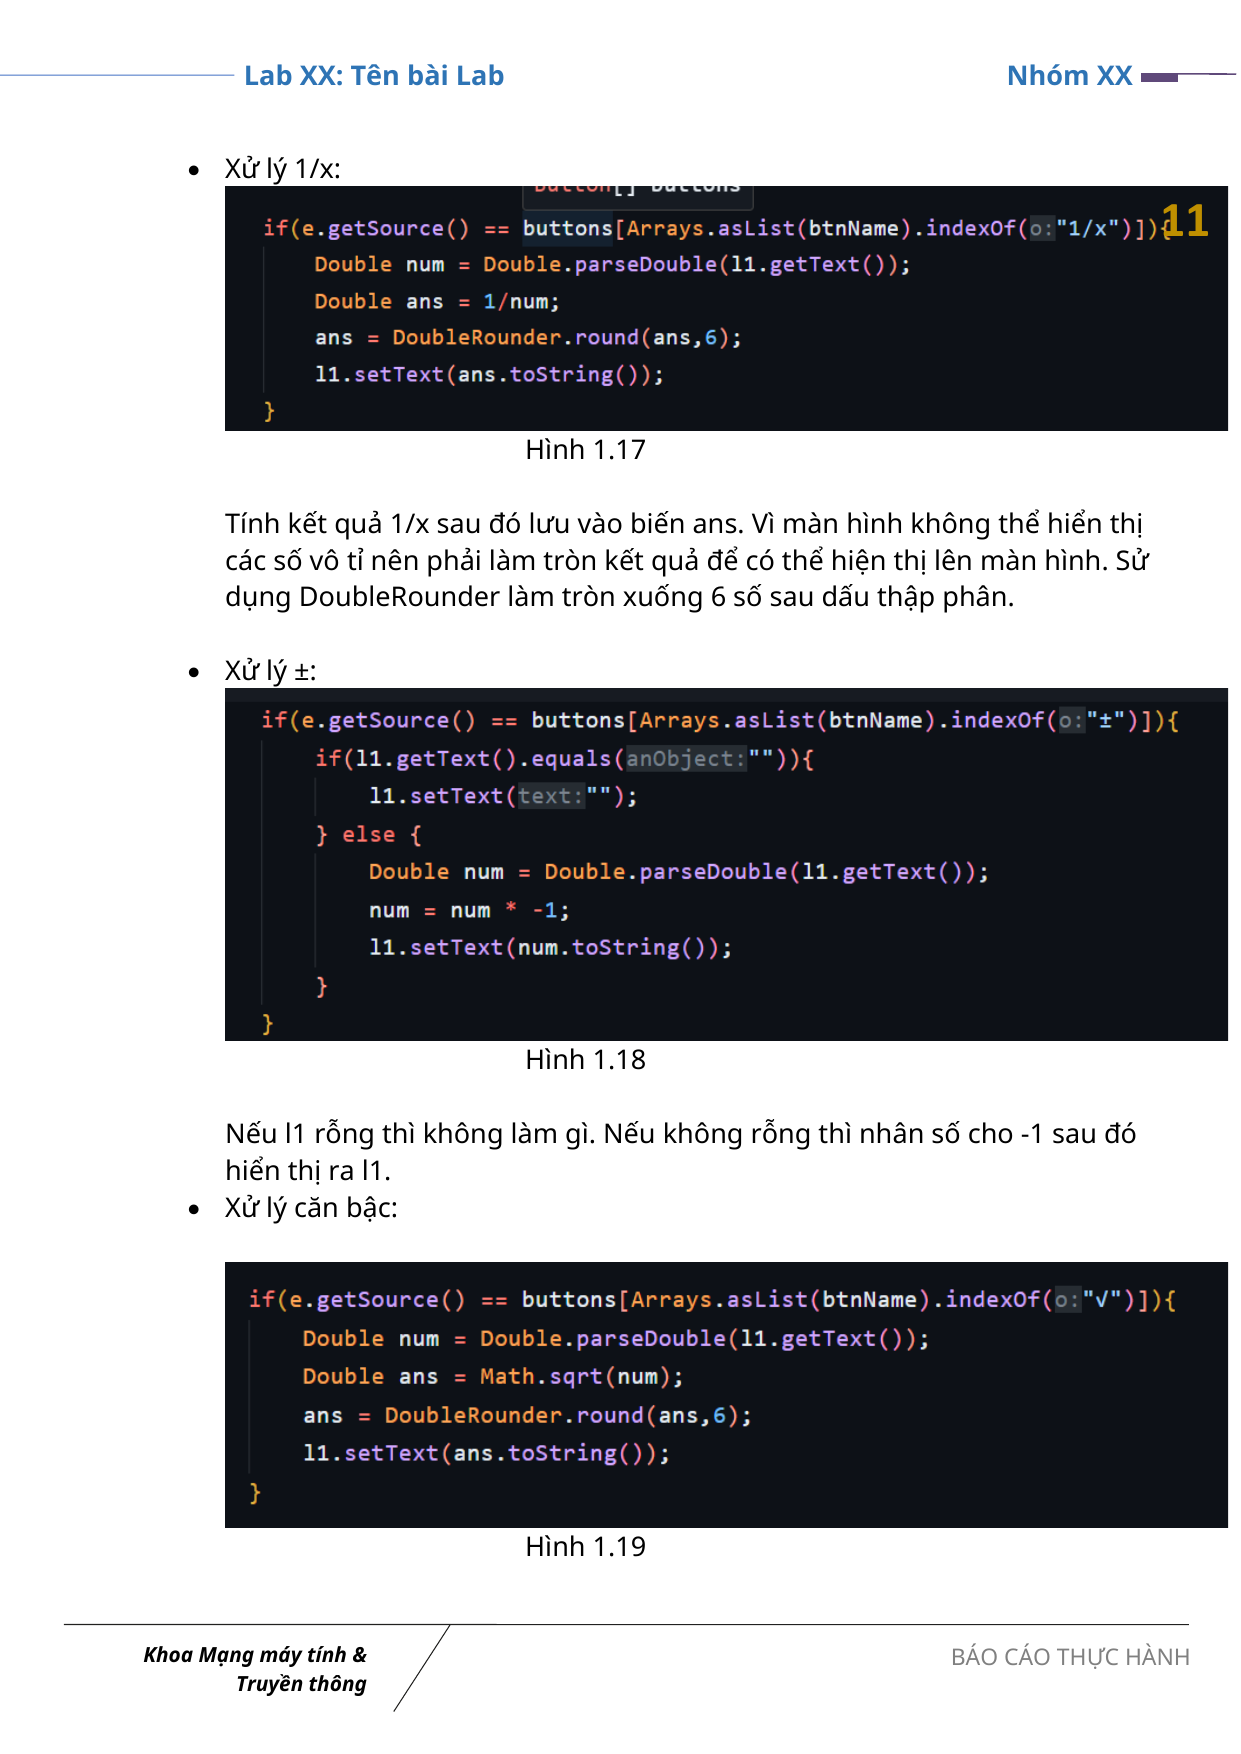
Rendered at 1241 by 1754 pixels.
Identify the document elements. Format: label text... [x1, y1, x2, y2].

list Xử lý ±: [187, 652, 1153, 688]
list Hình 1.17 [225, 431, 1153, 467]
list Xử lý 1/x: [187, 150, 1153, 187]
picture [225, 688, 1229, 1041]
list Xử lý căn bậc: [187, 1188, 1153, 1225]
list Hình 1.19 [225, 1528, 1153, 1564]
text Nếu l1 rỗng thì không làm gì. Nếu không rỗng thì nhân số cho -1 sau đó hiển thị ra l1. [225, 1114, 1153, 1188]
picture [225, 186, 1229, 431]
list Tính kết quả 1/x sau đó lưu vào biến ans. Vì màn hình không thể hiển thị các số vô tỉ nên phải làm tròn kết quả để có thể hiện thị lên màn hình. Sử dụng DoubleRounder làm tròn xuống 6 số sau dấu thập phân. [225, 504, 1153, 615]
picture [225, 1262, 1229, 1528]
text Hình 1.18 [225, 1041, 1153, 1078]
